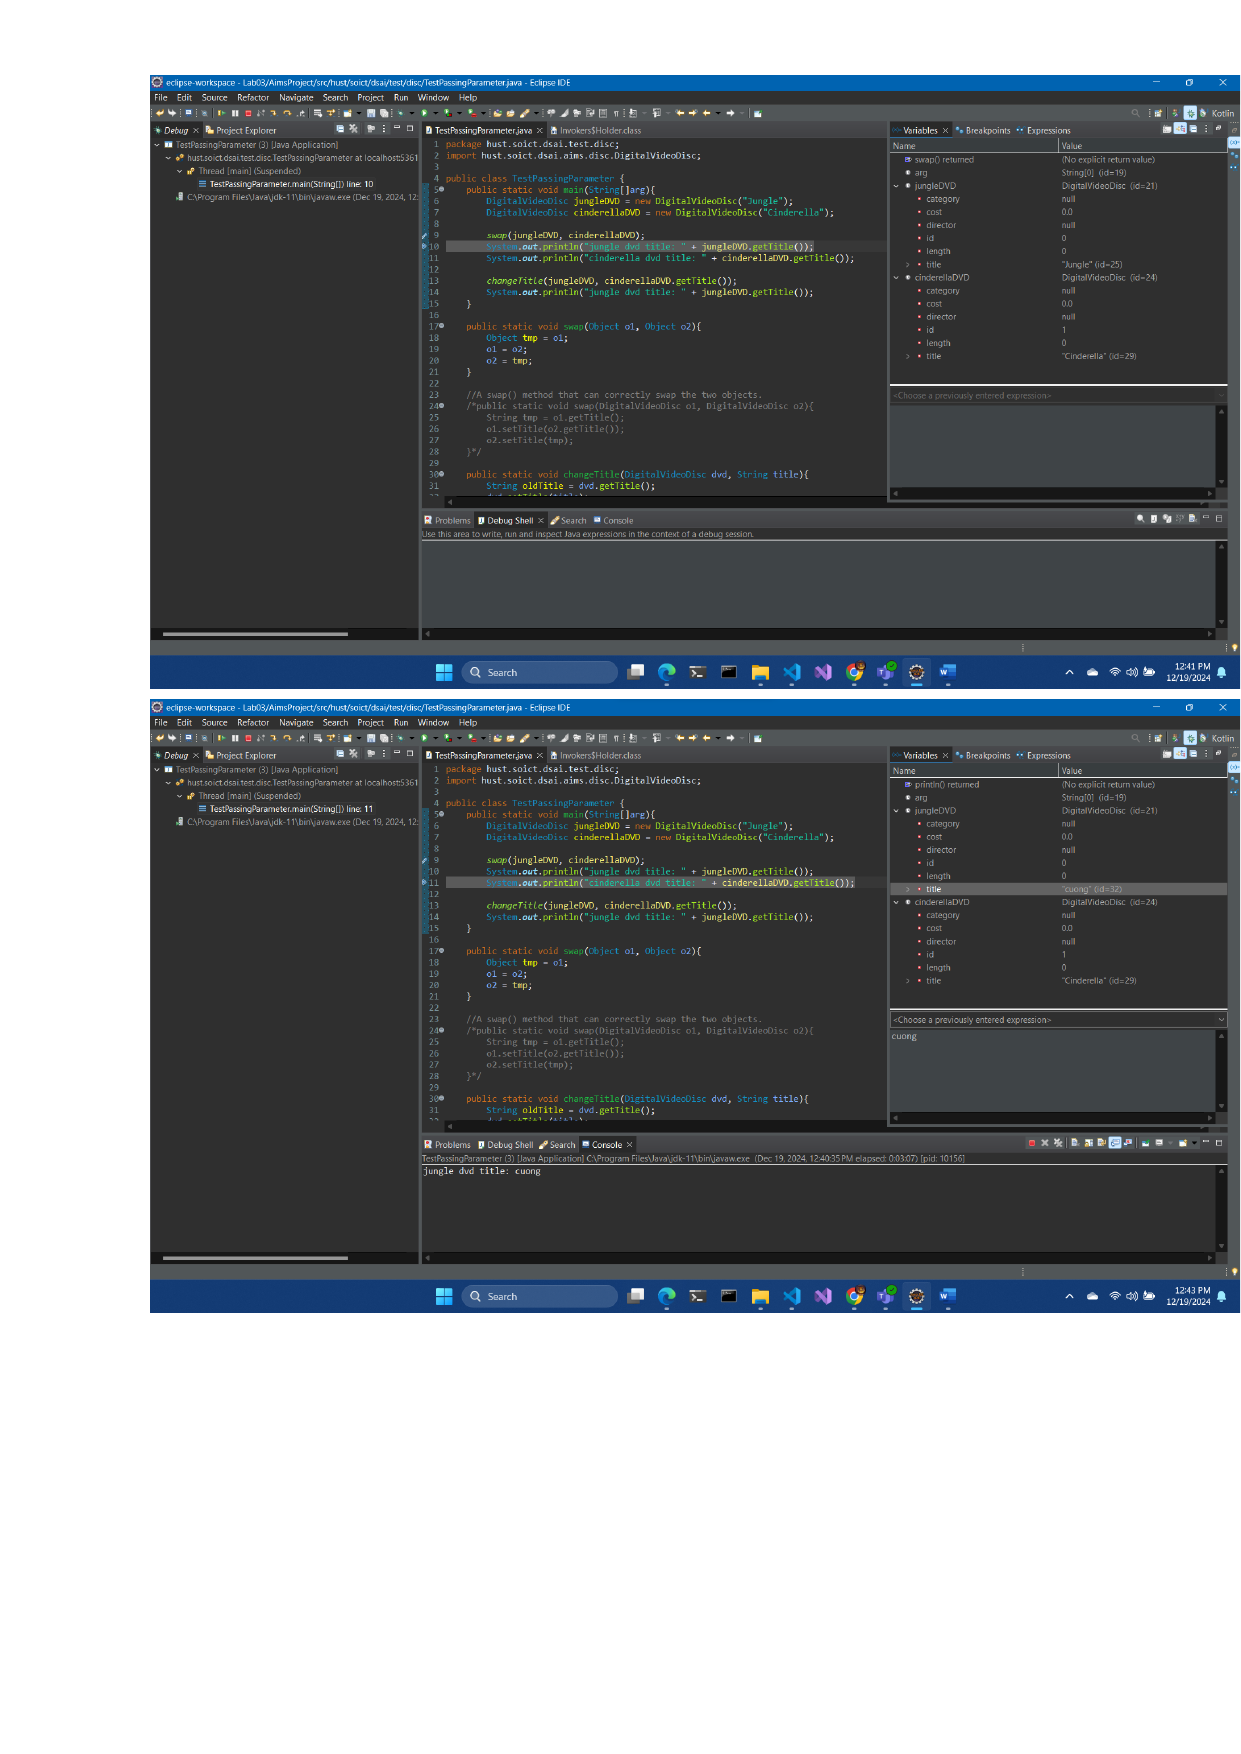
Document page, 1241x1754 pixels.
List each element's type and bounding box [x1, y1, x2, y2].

picture [150, 699, 1241, 1313]
picture [150, 75, 1241, 689]
